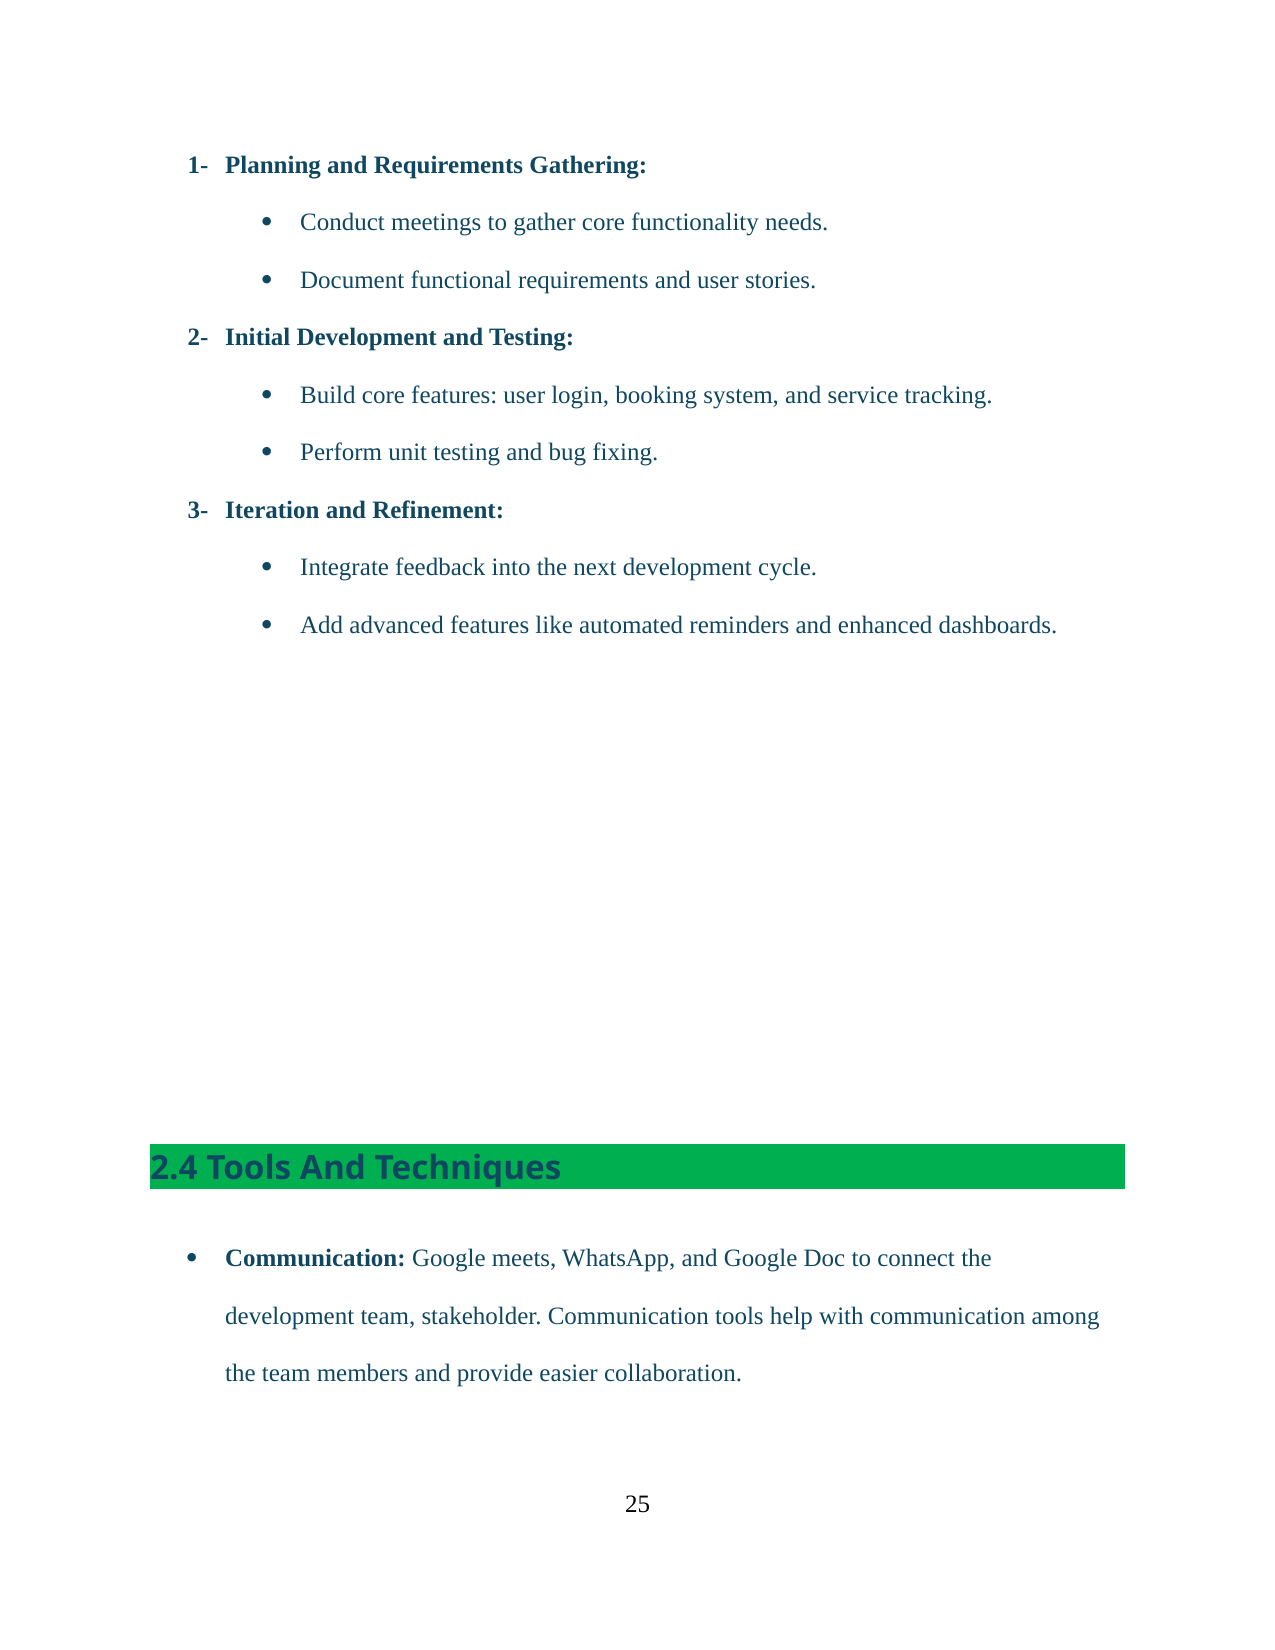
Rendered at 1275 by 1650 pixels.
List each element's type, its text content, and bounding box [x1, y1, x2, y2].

list Perform unit testing and bug fixing. [262, 437, 1125, 466]
list Add advanced features like automated reminders and enhanced dashboards. [262, 610, 1125, 639]
list Initial Development and Testing: [187, 322, 1125, 351]
list Integrate feedback into the next development cycle. [262, 552, 1125, 581]
subtitle 2.4 Tools And Techniques [150, 1144, 1125, 1189]
list Planning and Requirements Gathering: [187, 150, 1125, 179]
list Document functional requirements and user stories. [262, 265, 1125, 294]
list Conduct meetings to gather core functionality needs. [262, 207, 1125, 236]
list Iteration and Refinement: [187, 495, 1125, 524]
list Communication: Google meets, WhatsApp, and Google Doc to connect the development team, stakeholder. Communication tools help with communication among the team members and provide easier collaboration. [187, 1243, 1125, 1387]
list Build core features: user login, booking system, and service tracking. [262, 380, 1125, 409]
